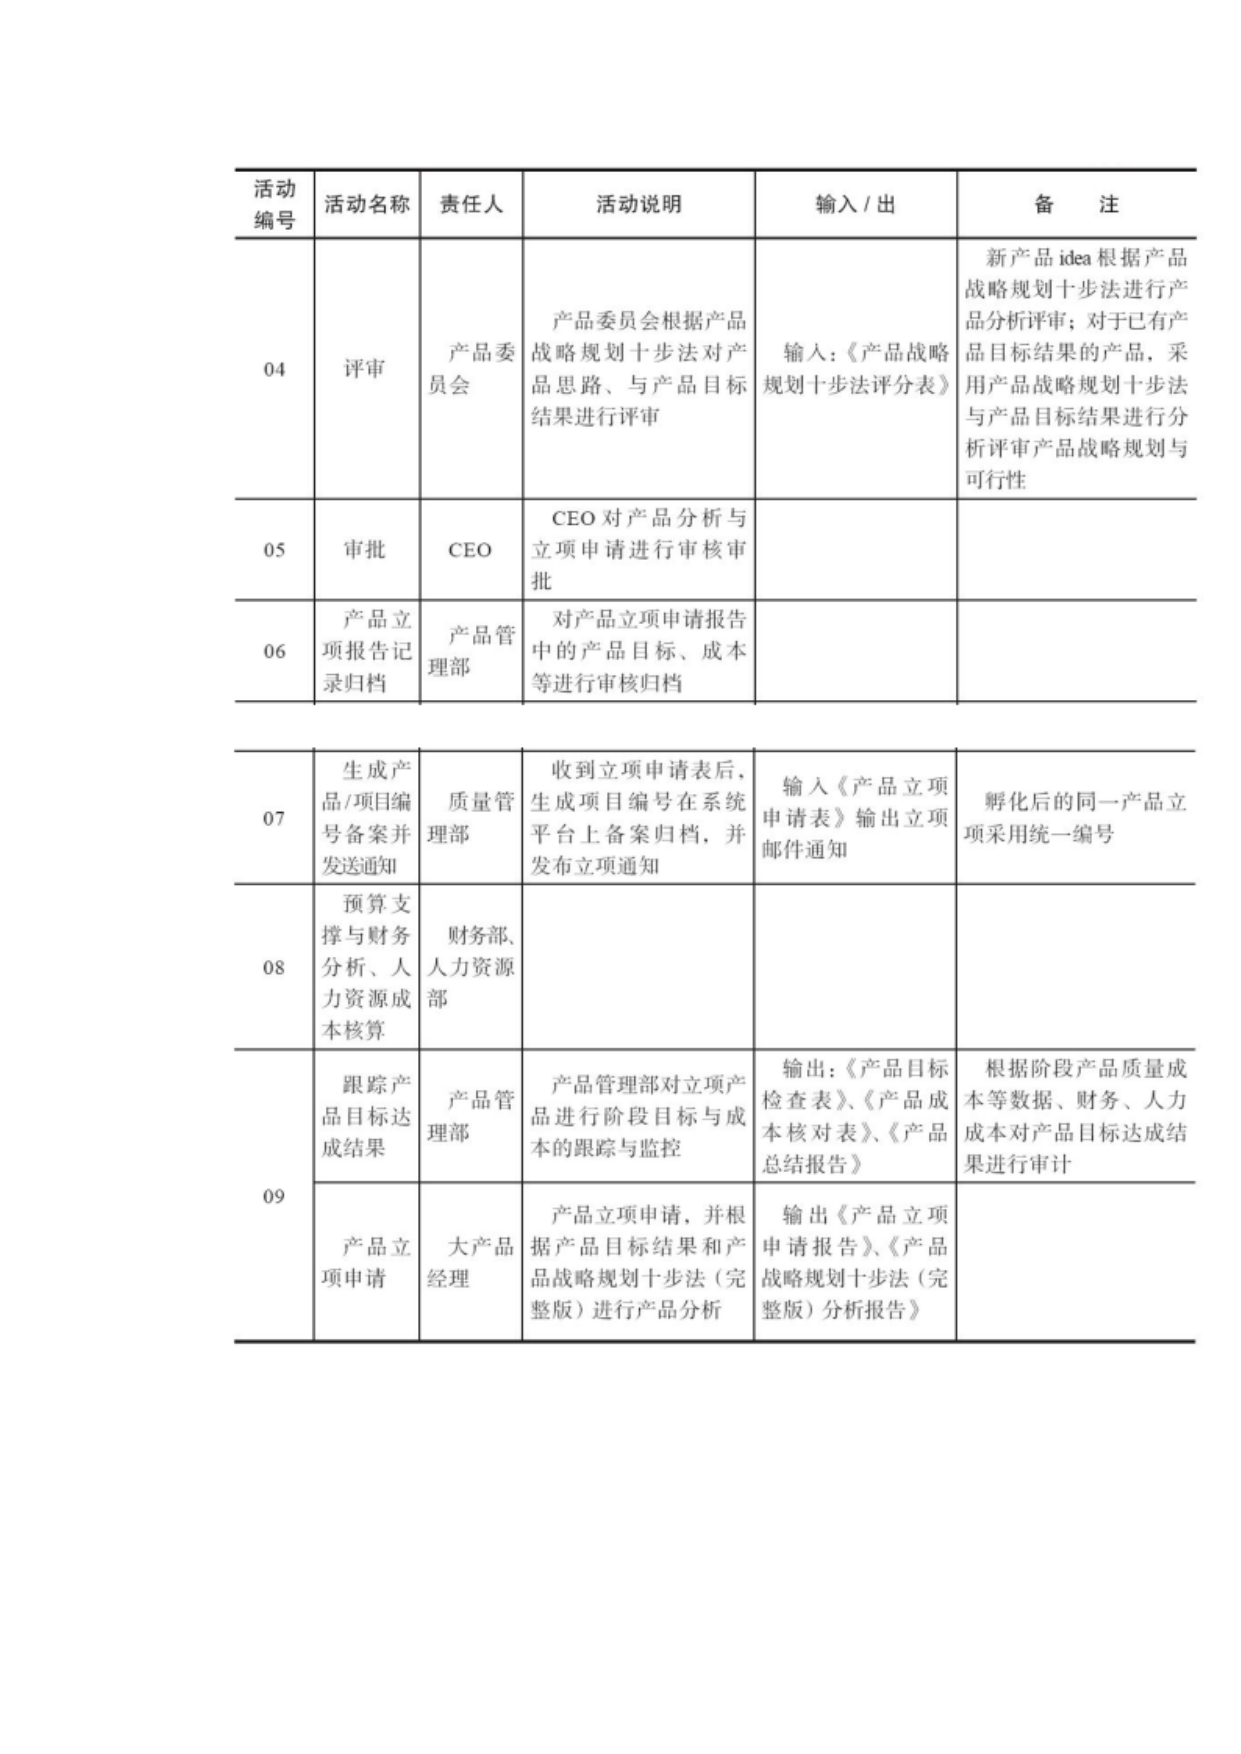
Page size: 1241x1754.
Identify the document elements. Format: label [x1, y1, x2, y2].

picture [225, 162, 1205, 710]
picture [225, 743, 1206, 1352]
